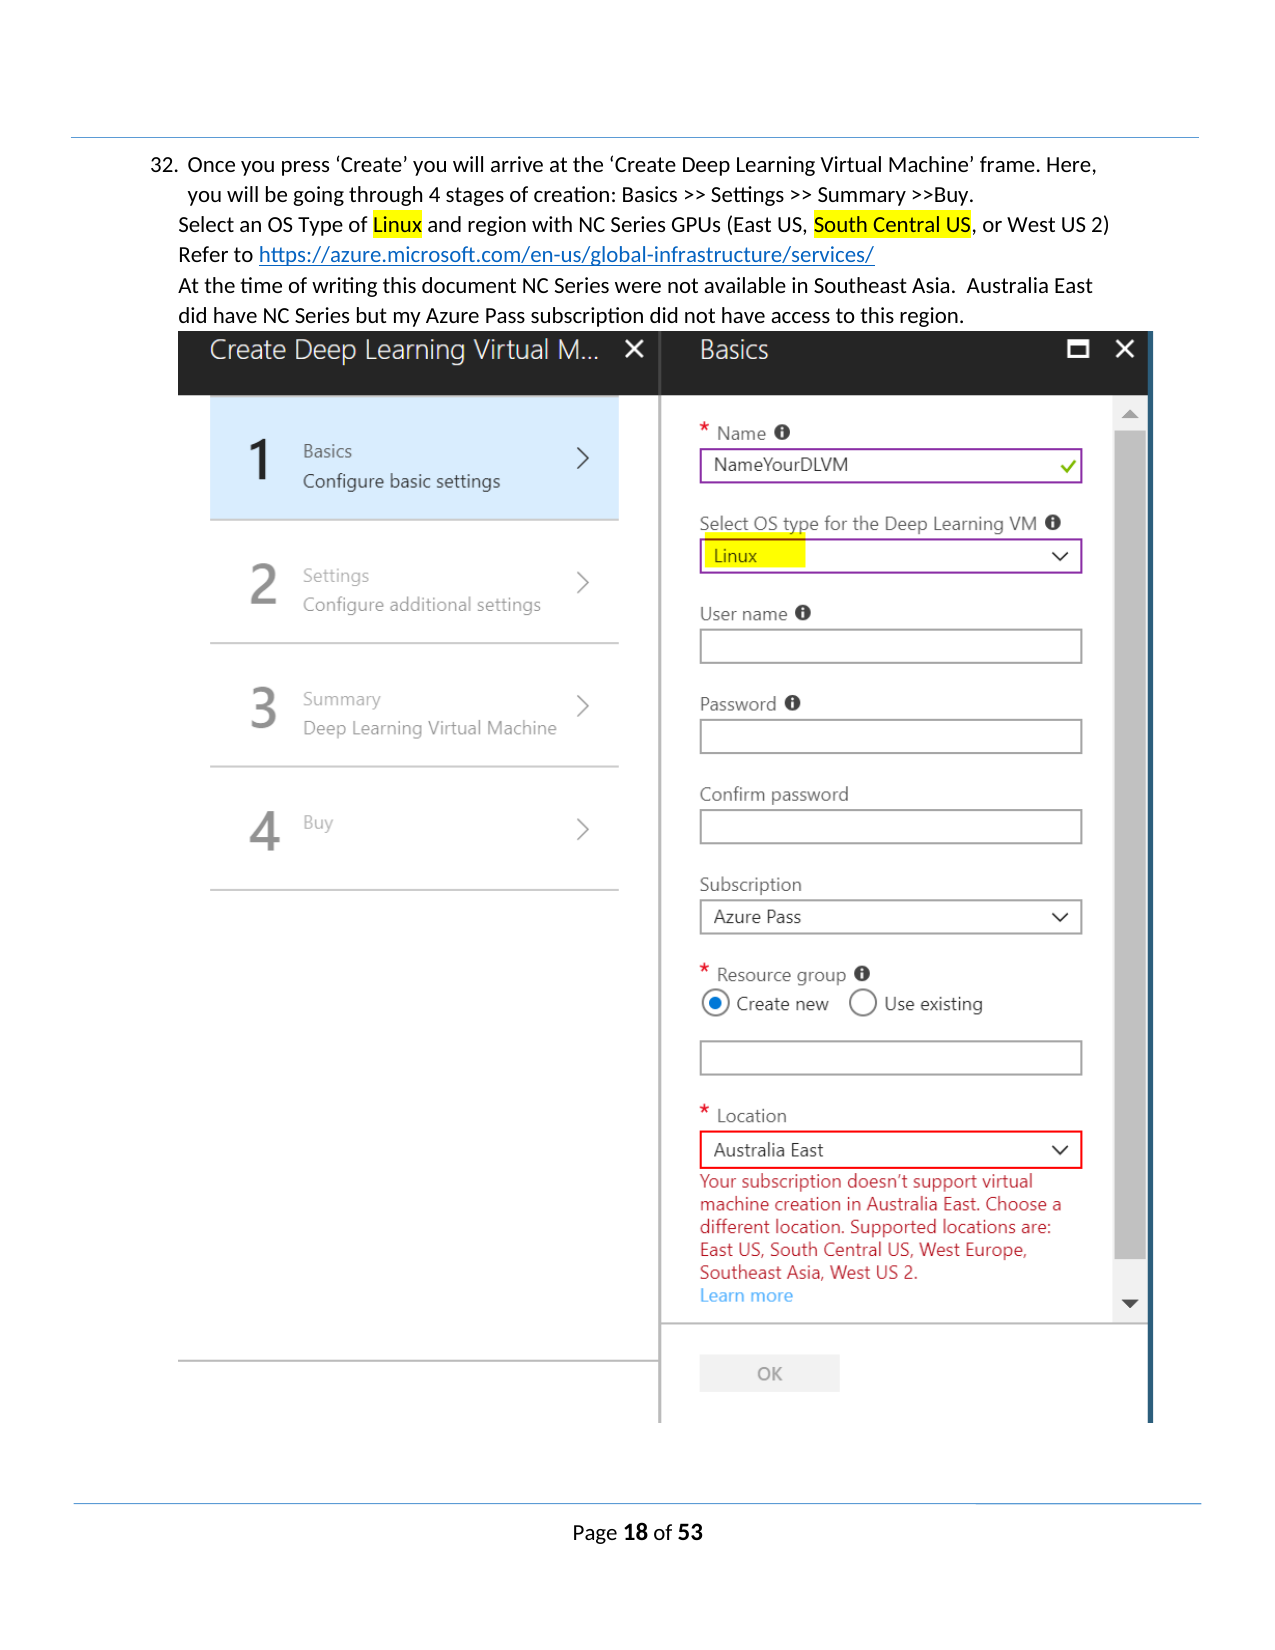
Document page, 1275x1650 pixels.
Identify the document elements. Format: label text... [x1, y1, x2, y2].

list Refer to https://azure.microsoft.com/en-us/global-infrastructure/services/ [178, 241, 1125, 269]
picture [178, 331, 1154, 1423]
list Select an OS Type of Linux and region with NC Series GPUs (East US, South Central US, or West US 2) [422, 210, 814, 238]
list At the time of writing this document NC Series were not available in Southeast Asia. Australia East did have NC Series but my Azure Pass subscription did not have access to this region. [178, 271, 1125, 331]
list Once you press ‘Create’ you will arrive at the ‘Create Deep Learning Virtual Machine’ frame. Here, you will be going through 4 stages of creation: Basics >> Settings >> Summary >>Buy. [150, 150, 1125, 208]
